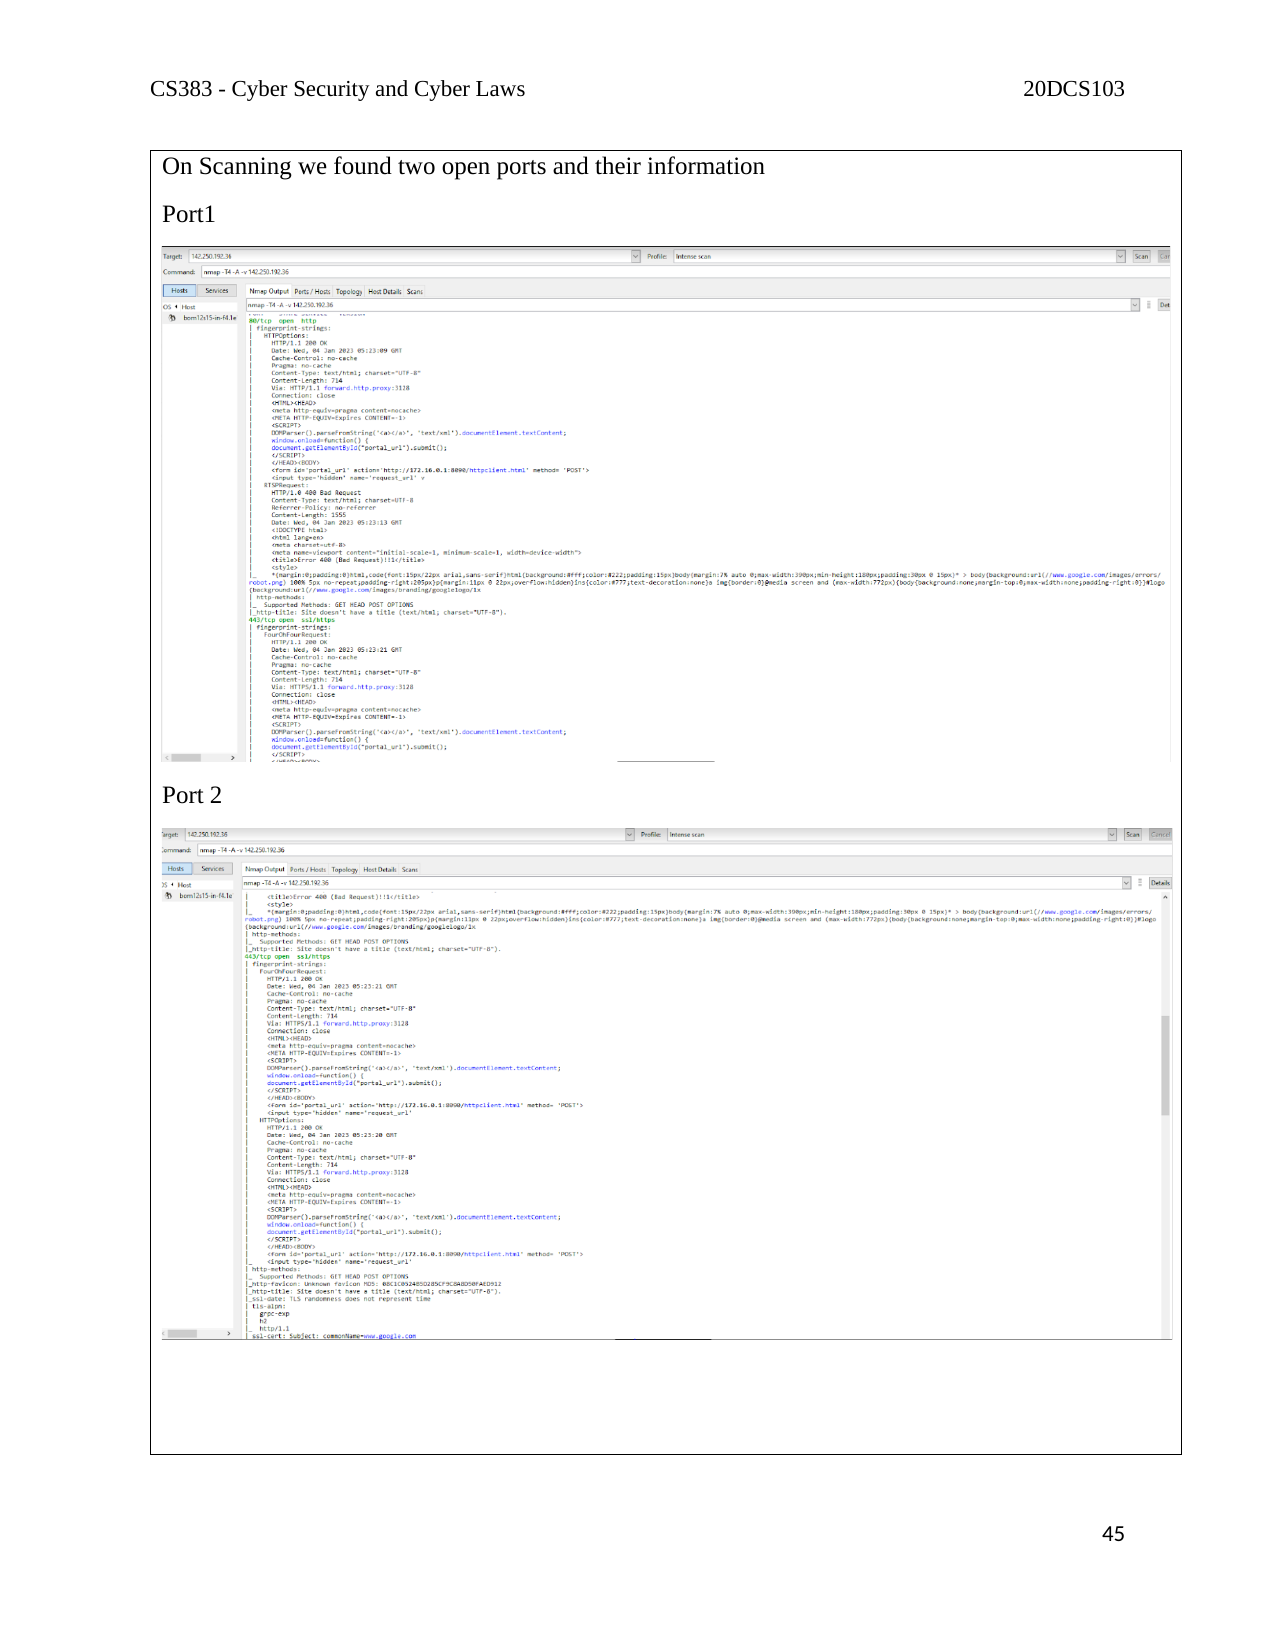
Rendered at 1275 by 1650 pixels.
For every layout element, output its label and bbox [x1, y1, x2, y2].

table_cell [151, 151, 1181, 1454]
picture [161, 828, 1173, 1340]
picture [161, 246, 1171, 762]
